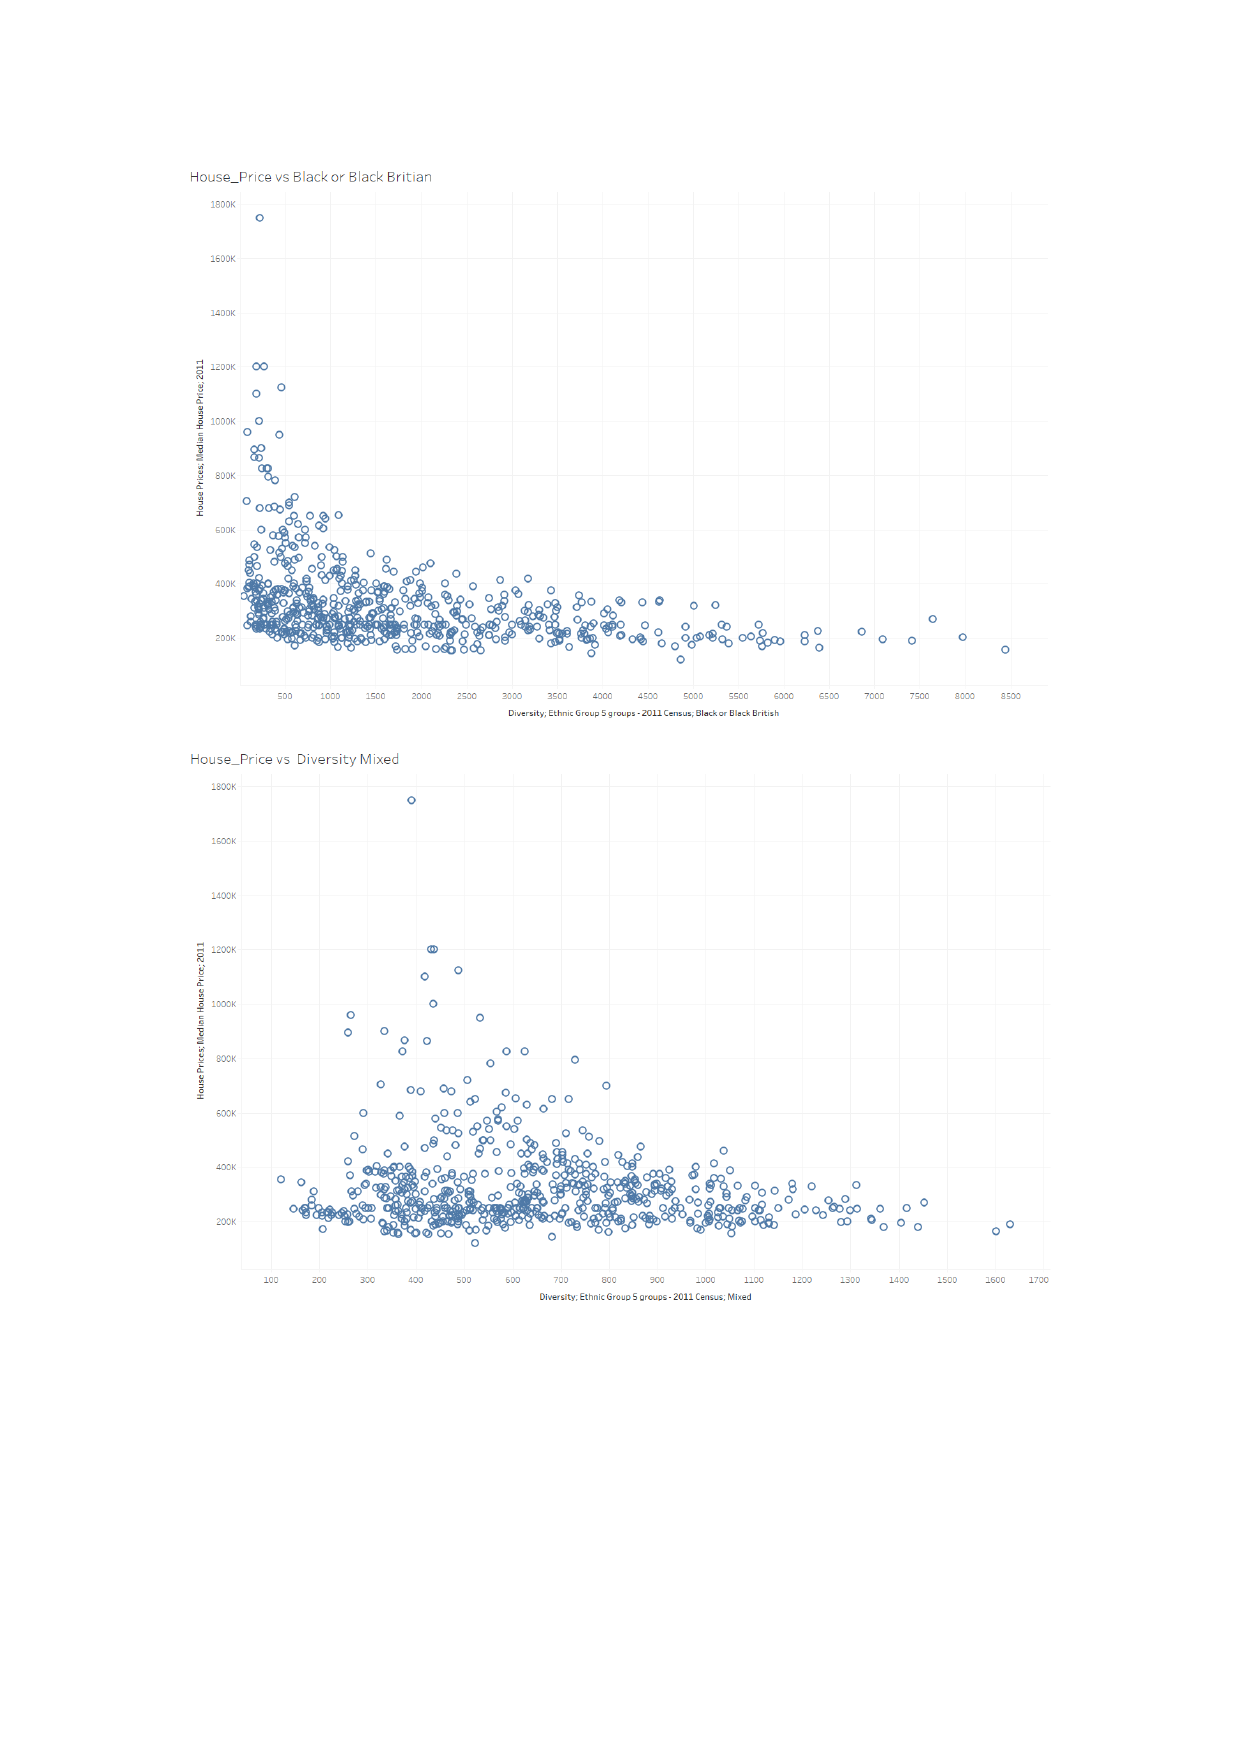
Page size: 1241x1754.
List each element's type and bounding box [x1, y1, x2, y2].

picture [187, 747, 1053, 1305]
picture [187, 162, 1053, 724]
